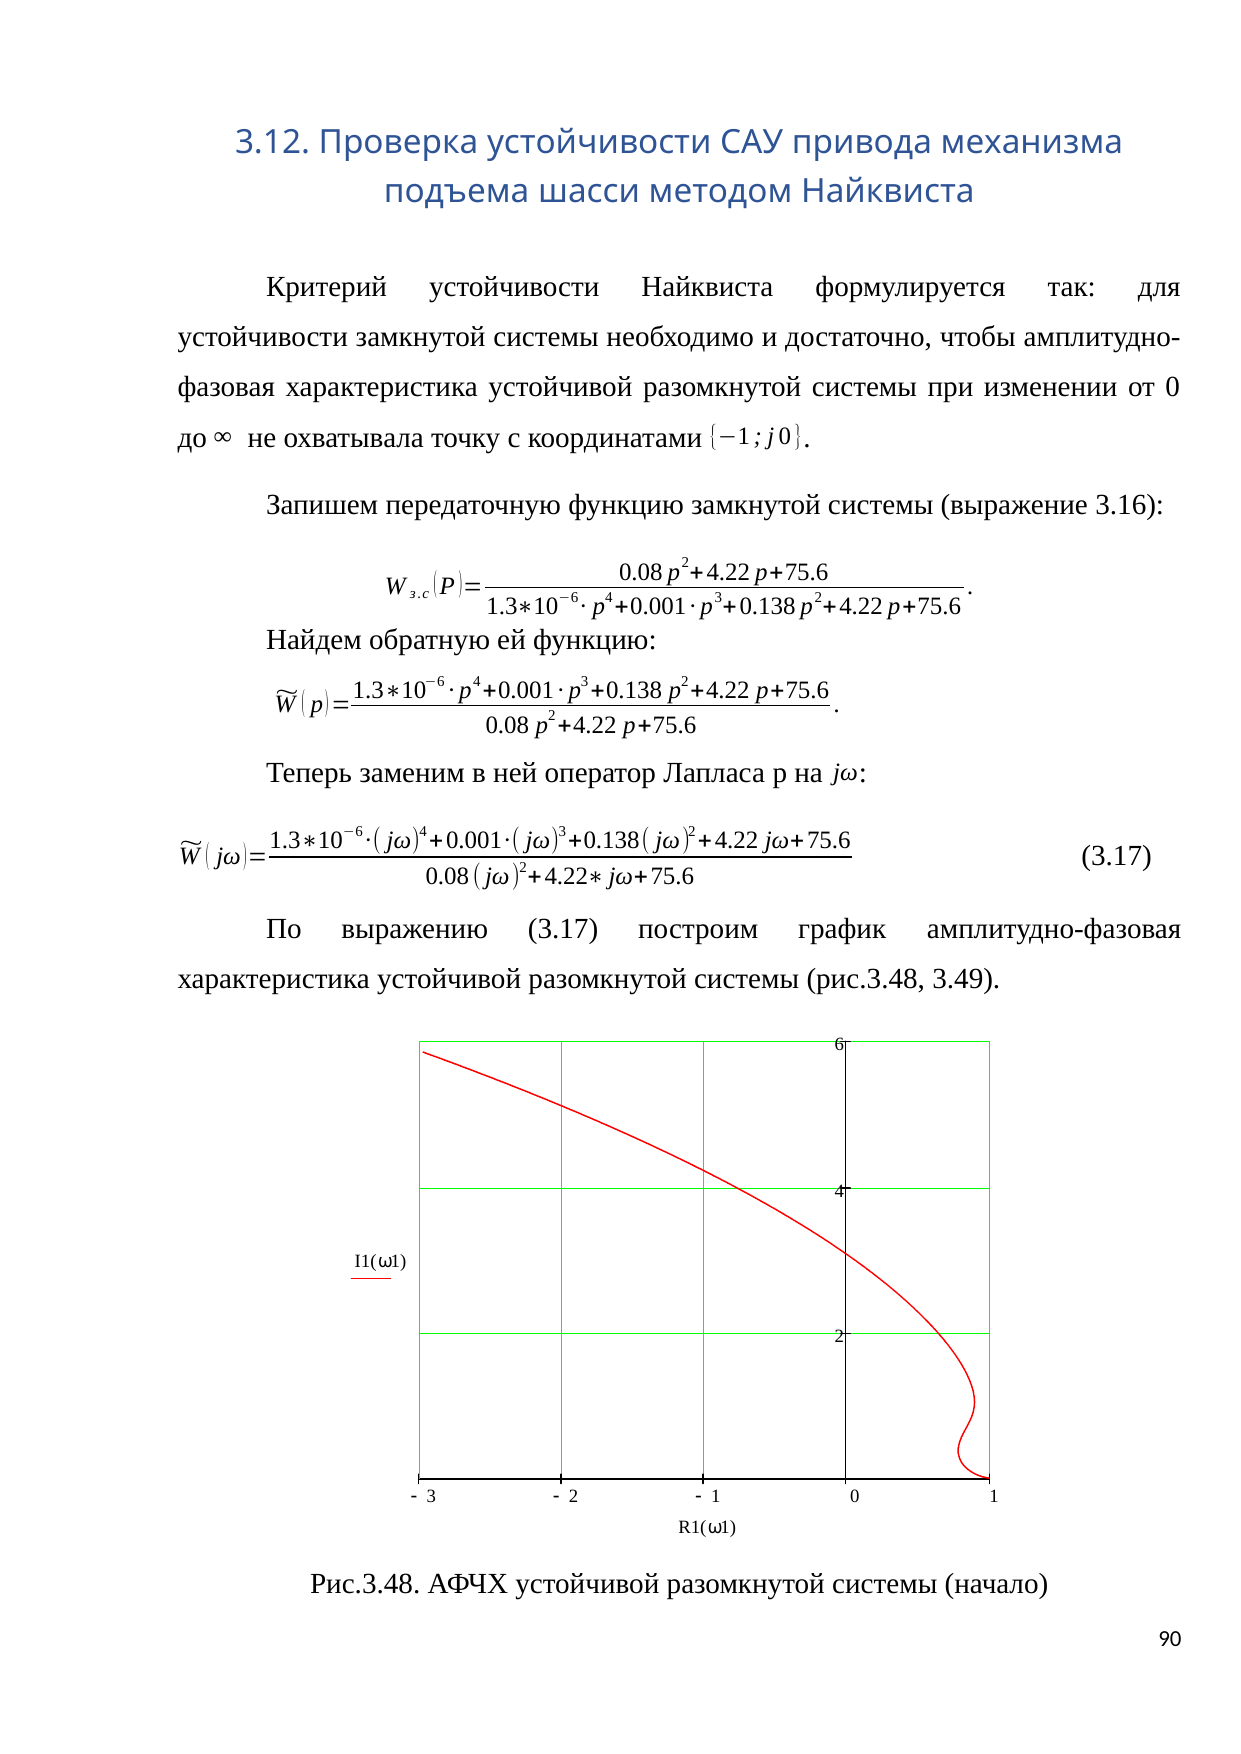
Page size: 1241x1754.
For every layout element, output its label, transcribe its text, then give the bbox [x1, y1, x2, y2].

text Теперь заменим в ней оператор Лапласа p на : [177, 755, 1181, 789]
text Рис.3.48. АФЧХ устойчивой разомкнутой системы (начало) [177, 1566, 1181, 1600]
subtitle 3.12. Проверка устойчивости САУ привода механизма подъема шасси методом Найквиста [177, 118, 1181, 212]
text По выражению (3.17) построим график амплитудно-фазовая характеристика устойчивой разомкнутой системы (рис.3.48, 3.49). [177, 911, 1181, 995]
text Найдем обратную ей функцию: [177, 622, 1181, 656]
text Критерий устойчивости Найквиста формулируется так: для устойчивости замкнутой системы необходимо и достаточно, чтобы амплитудно-фазовая характеристика устойчивой разомкнутой системы при изменении от 0 до не охватывала точку с координатами . [177, 269, 1181, 453]
text Запишем передаточную функцию замкнутой системы (выражение 3.16): [177, 487, 1181, 520]
text (3.17) [177, 822, 1181, 892]
